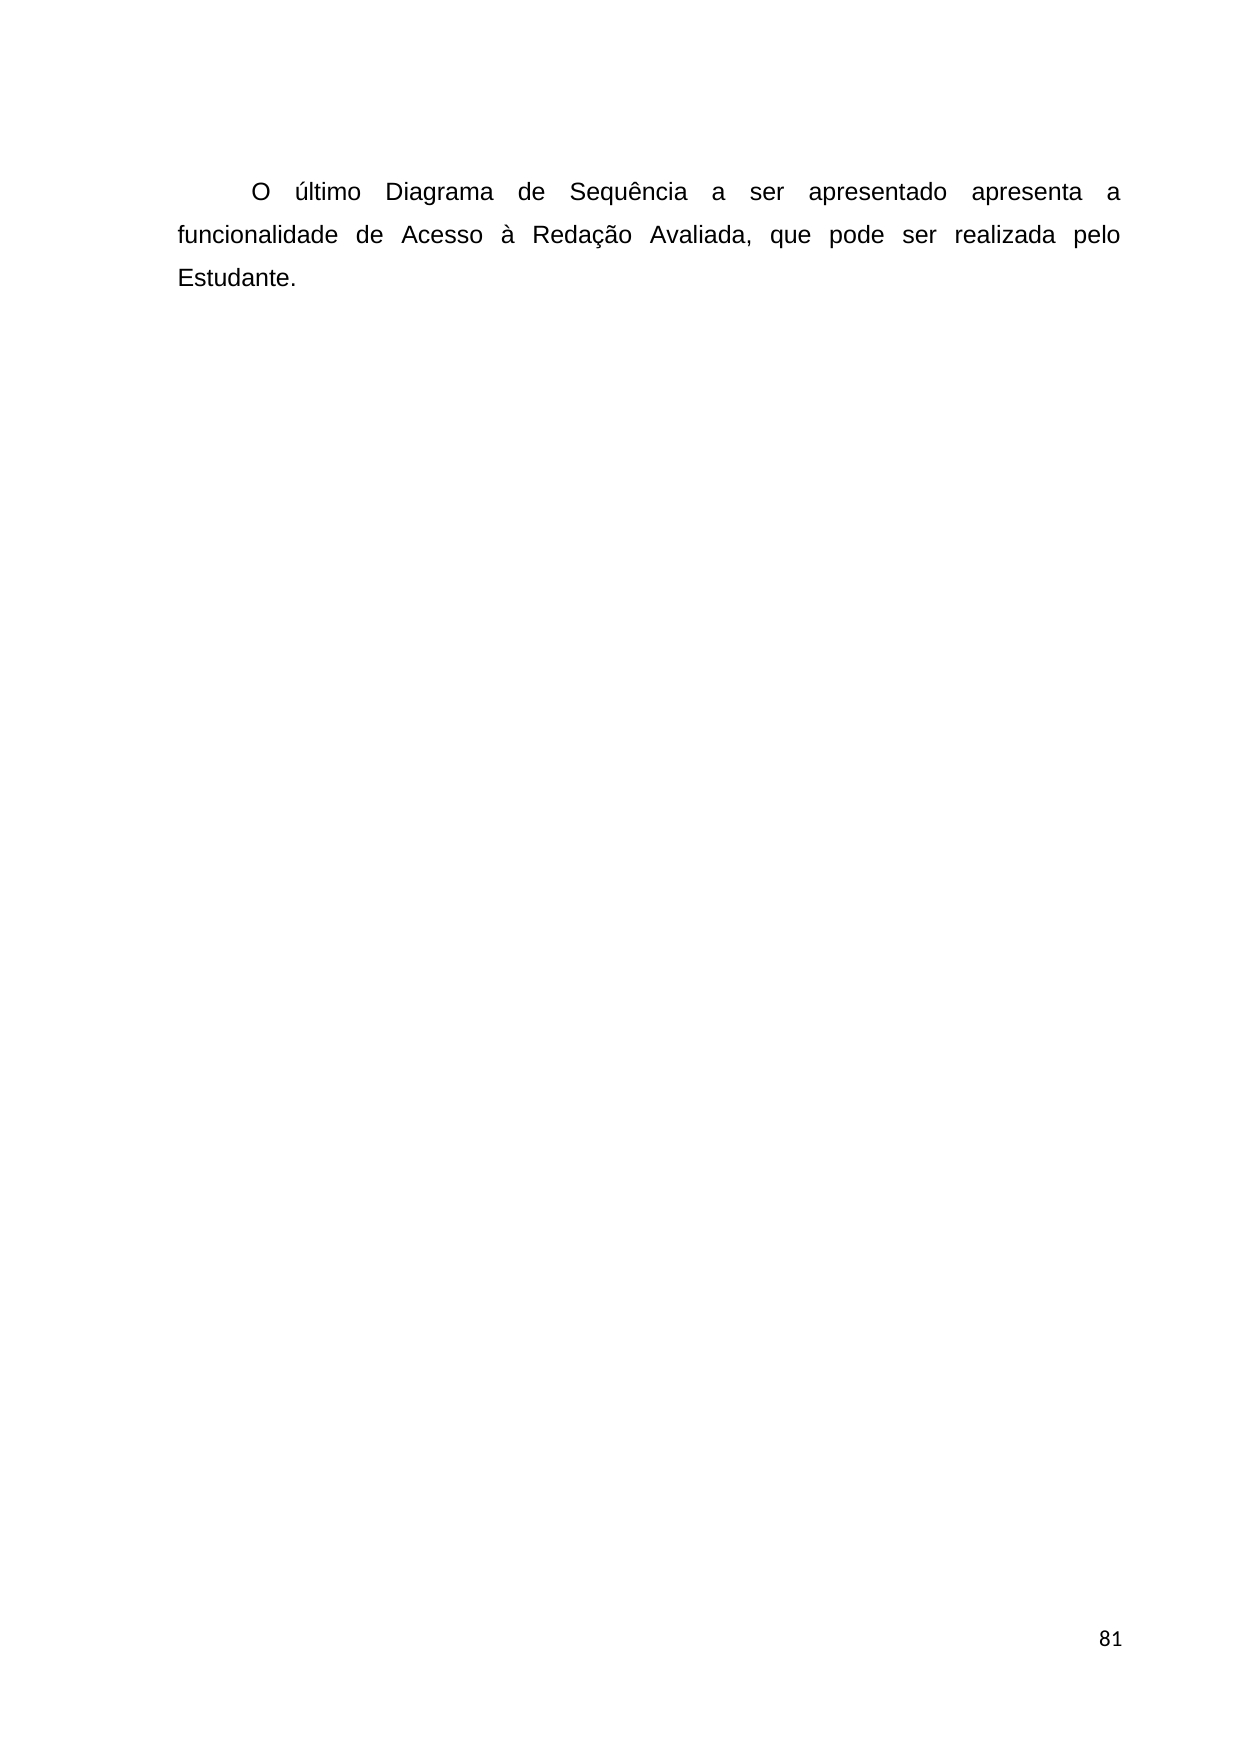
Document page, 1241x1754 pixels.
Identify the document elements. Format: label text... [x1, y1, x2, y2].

text O último Diagrama de Sequência a ser apresentado apresenta a funcionalidade de Acesso à Redação Avaliada, que pode ser realizada pelo Estudante. [177, 177, 1122, 292]
